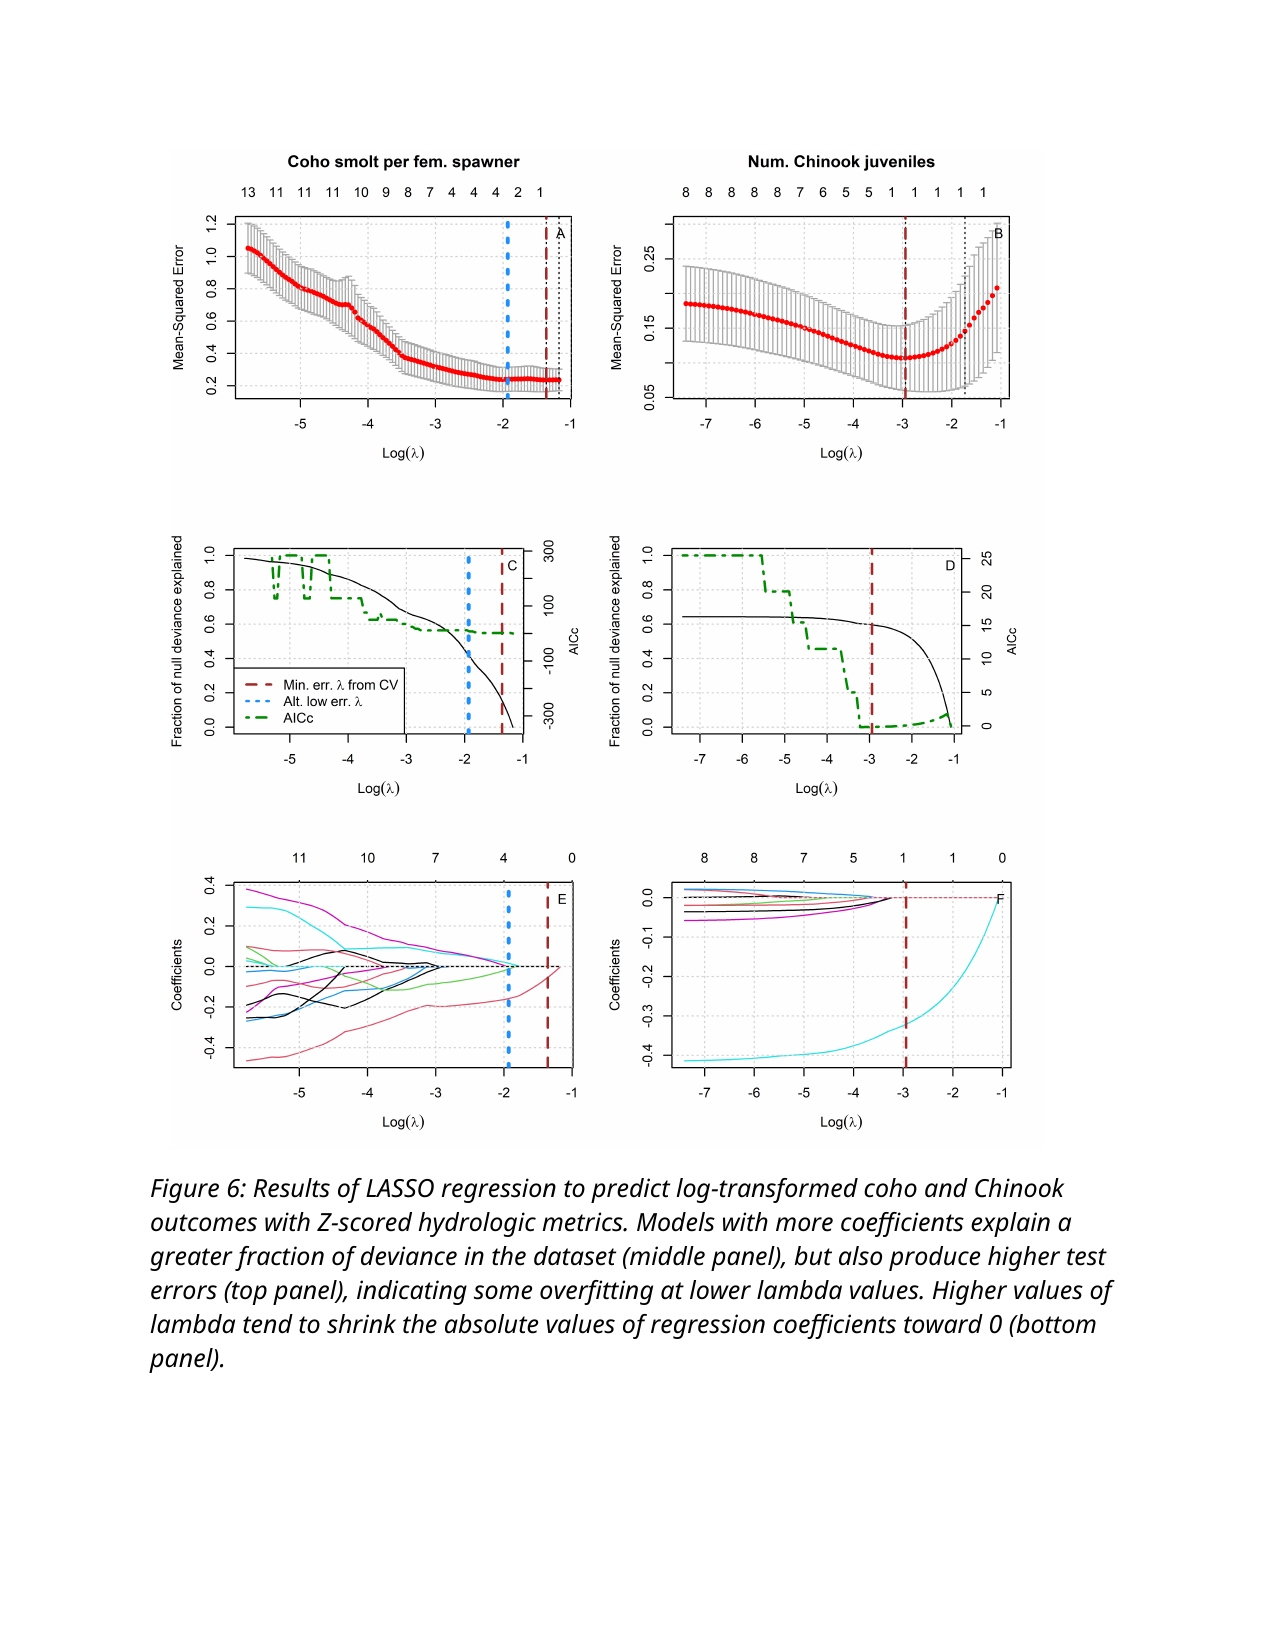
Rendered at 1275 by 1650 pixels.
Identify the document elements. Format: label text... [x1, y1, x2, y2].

picture [168, 150, 1044, 1150]
text Figure 6: Results of LASSO regression to predict log-transformed coho and Chinook outcomes with Z-scored hydrologic metrics. Models with more coefficients explain a greater fraction of deviance in the dataset (middle panel), but also produce higher test errors (top panel), indicating some overfitting at lower lambda values. Higher values of lambda tend to shrink the absolute values of regression coefficients toward 0 (bottom panel). [150, 1171, 1125, 1375]
